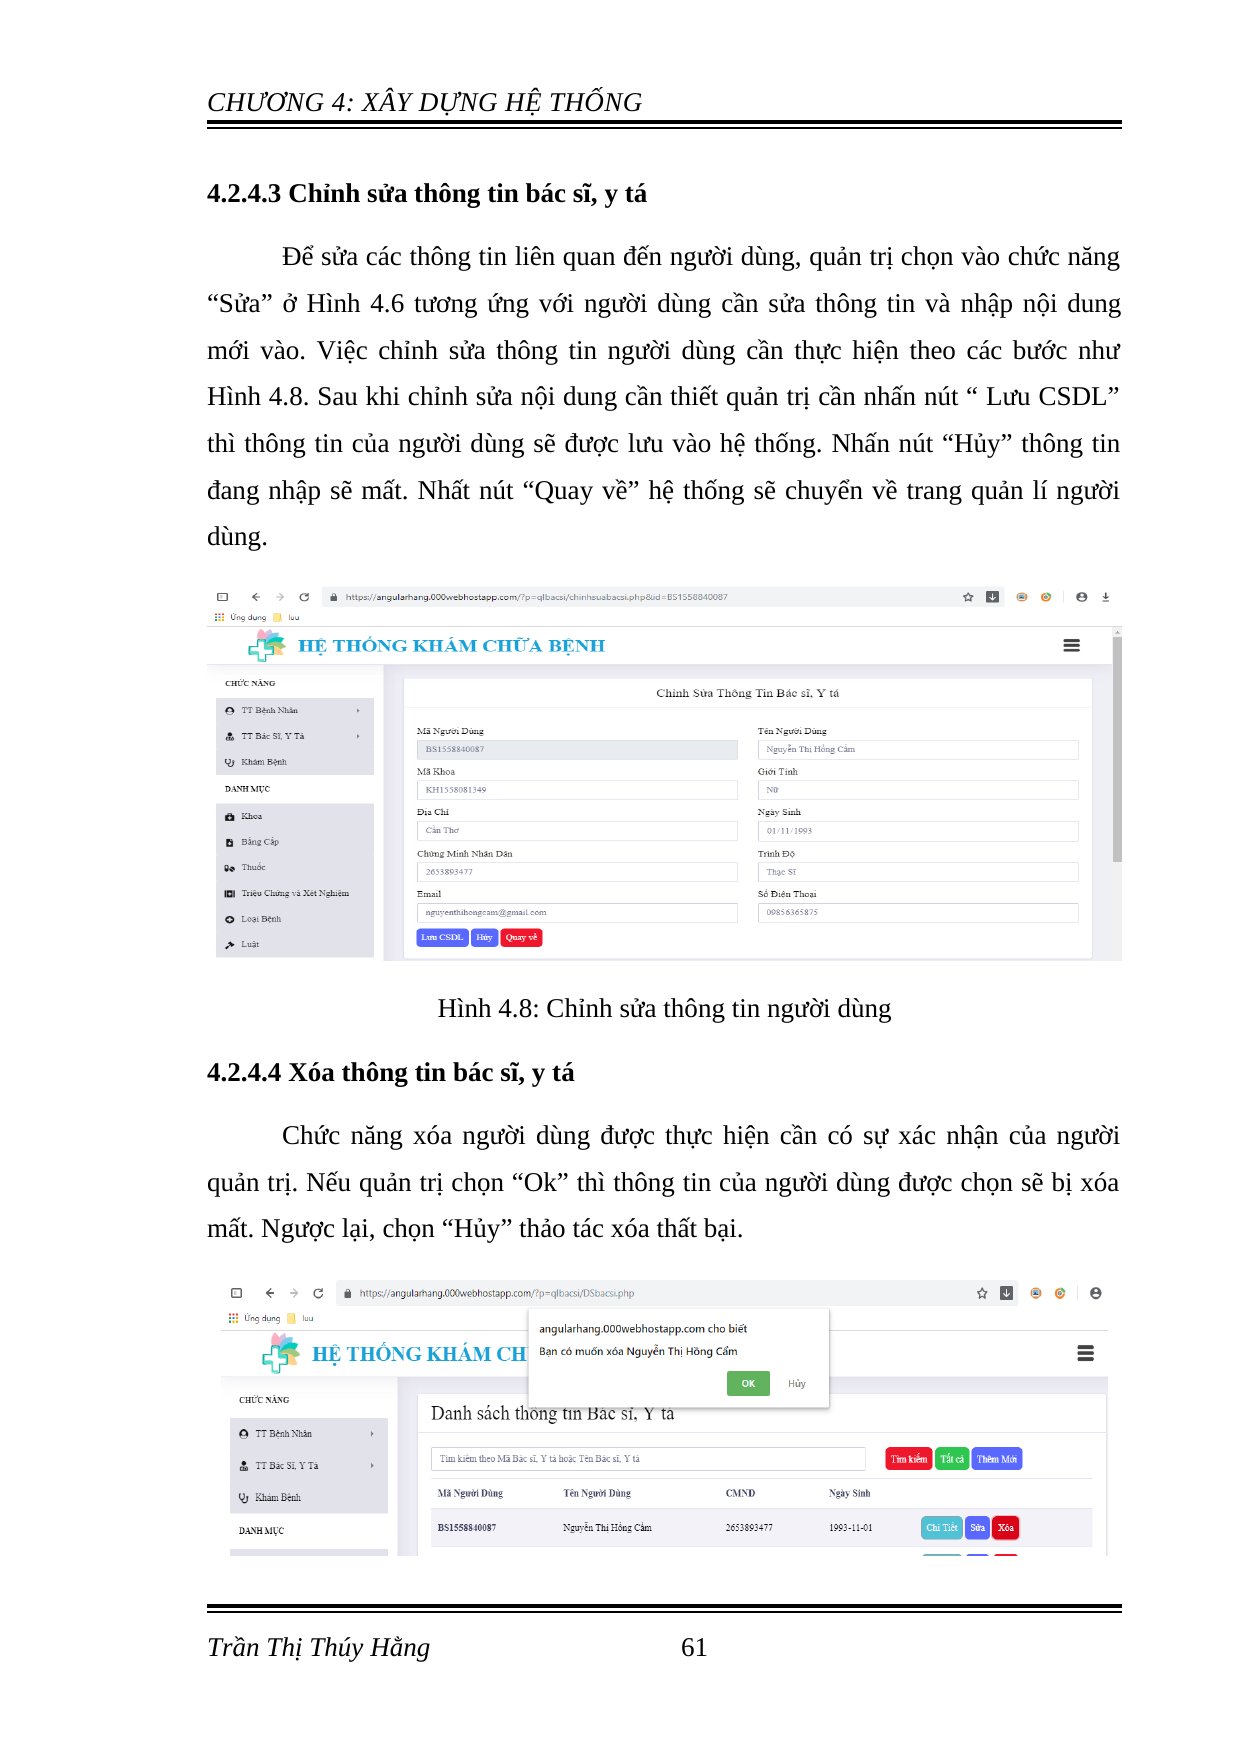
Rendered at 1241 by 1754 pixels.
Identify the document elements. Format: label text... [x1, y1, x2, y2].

picture [206, 583, 1123, 961]
text Chức năng xóa người dùng được thực hiện cần có sự xác nhận của người quản trị. Nếu quản trị chọn “Ok” thì thông tin của người dùng được chọn sẽ bị xóa mất. Ngược lại, chọn “Hủy” thảo tác xóa thất bại. [207, 1119, 1122, 1244]
text Để sửa các thông tin liên quan đến người dùng, quản trị chọn vào chức năng “Sửa” ở Hình 4.6 tương ứng với người dùng cần sửa thông tin và nhập nội dung mới vào. Việc chỉnh sửa thông tin người dùng cần thực hiện theo các bước như Hình 4.8. Sau khi chỉnh sửa nội dung cần thiết quản trị cần nhấn nút “ Lưu CSDL” thì thông tin của người dùng sẽ được lưu vào hệ thống. Nhấn nút “Hủy” thông tin đang nhập sẽ mất. Nhất nút “Quay về” hệ thống sẽ chuyển về trang quản lí người dùng. [207, 241, 1122, 552]
picture [220, 1276, 1109, 1556]
text Hình 4.8: Chỉnh sửa thông tin người dùng [207, 993, 1122, 1024]
text 4.2.4.3 Chỉnh sửa thông tin bác sĩ, y tá [207, 177, 1122, 208]
text 4.2.4.4 Xóa thông tin bác sĩ, y tá [207, 1056, 1122, 1087]
